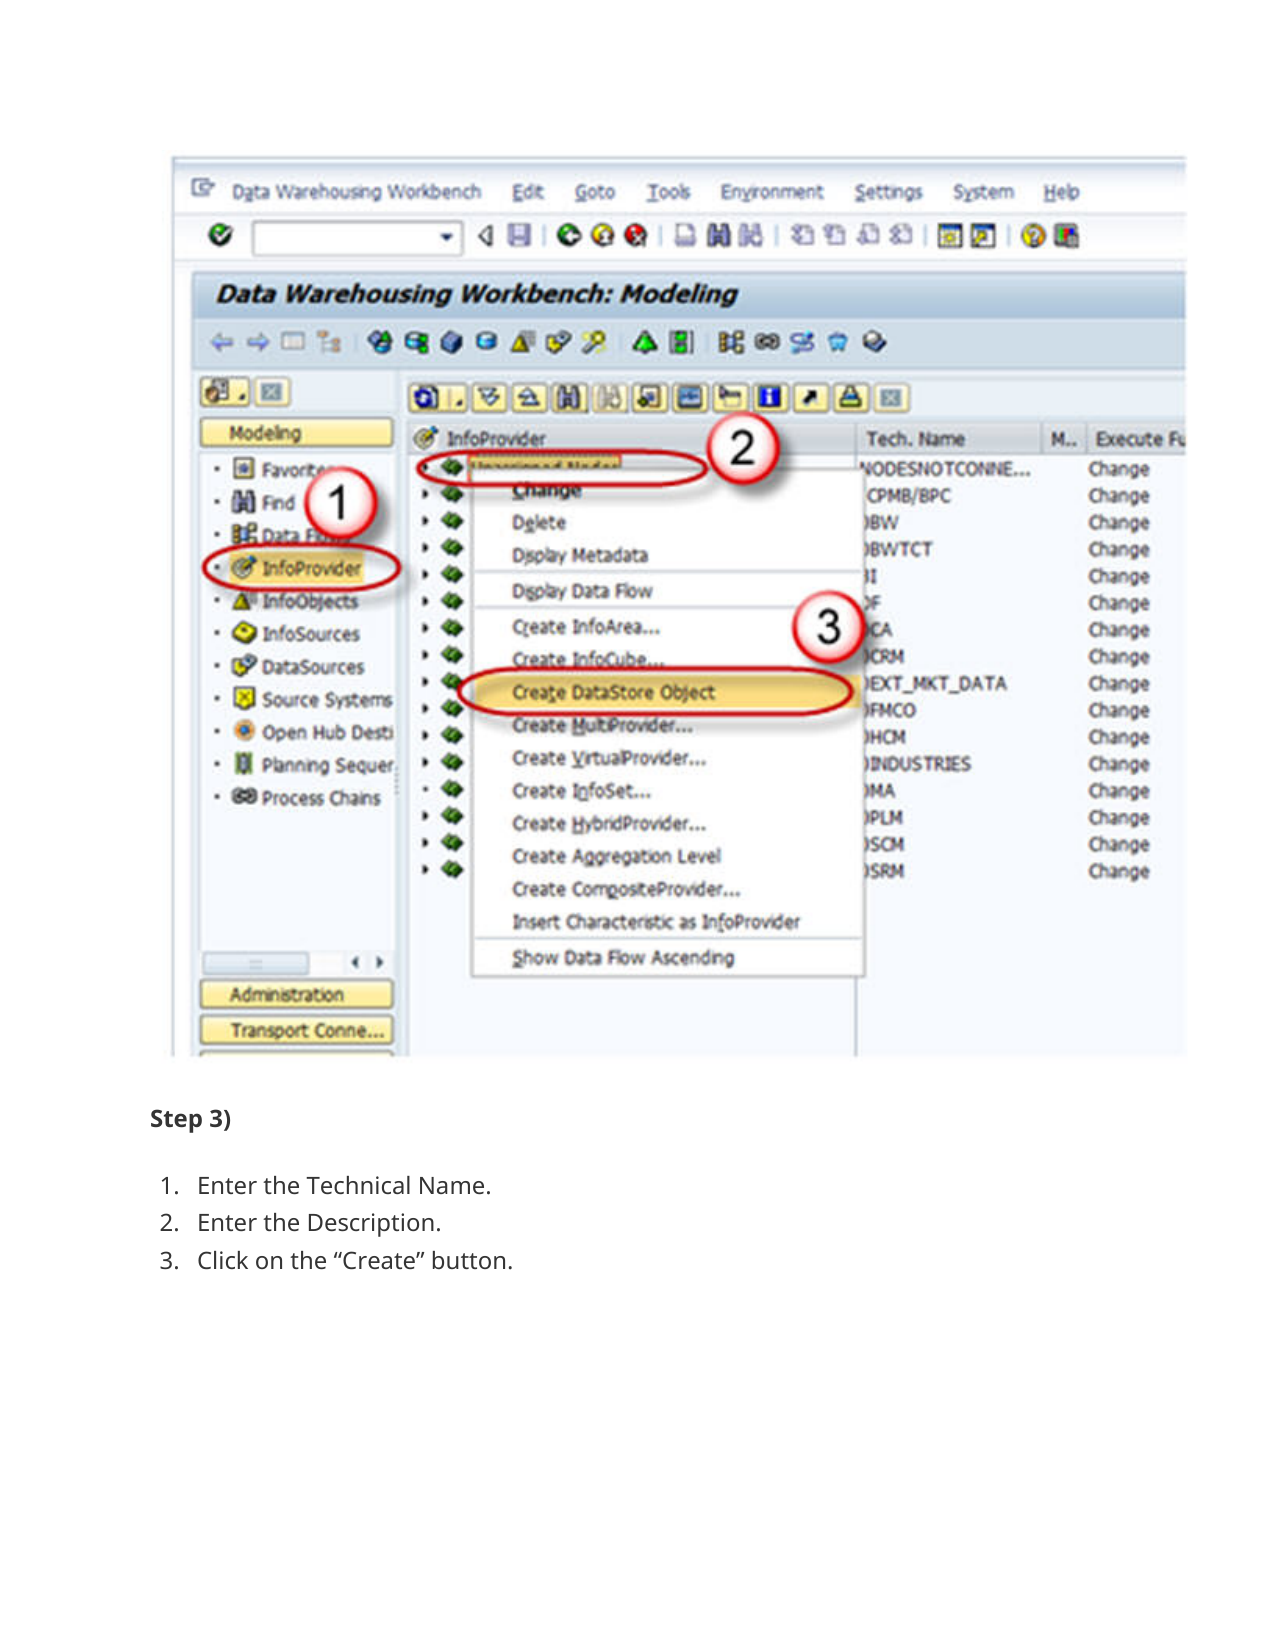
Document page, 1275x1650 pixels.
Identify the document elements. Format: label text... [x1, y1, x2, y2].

list Enter the Technical Name. [159, 1163, 1125, 1201]
list Enter the Description. [159, 1201, 1125, 1238]
picture [150, 150, 1222, 1074]
text Step 3) [150, 1097, 1125, 1134]
list Click on the “Create” button. [159, 1238, 1125, 1276]
